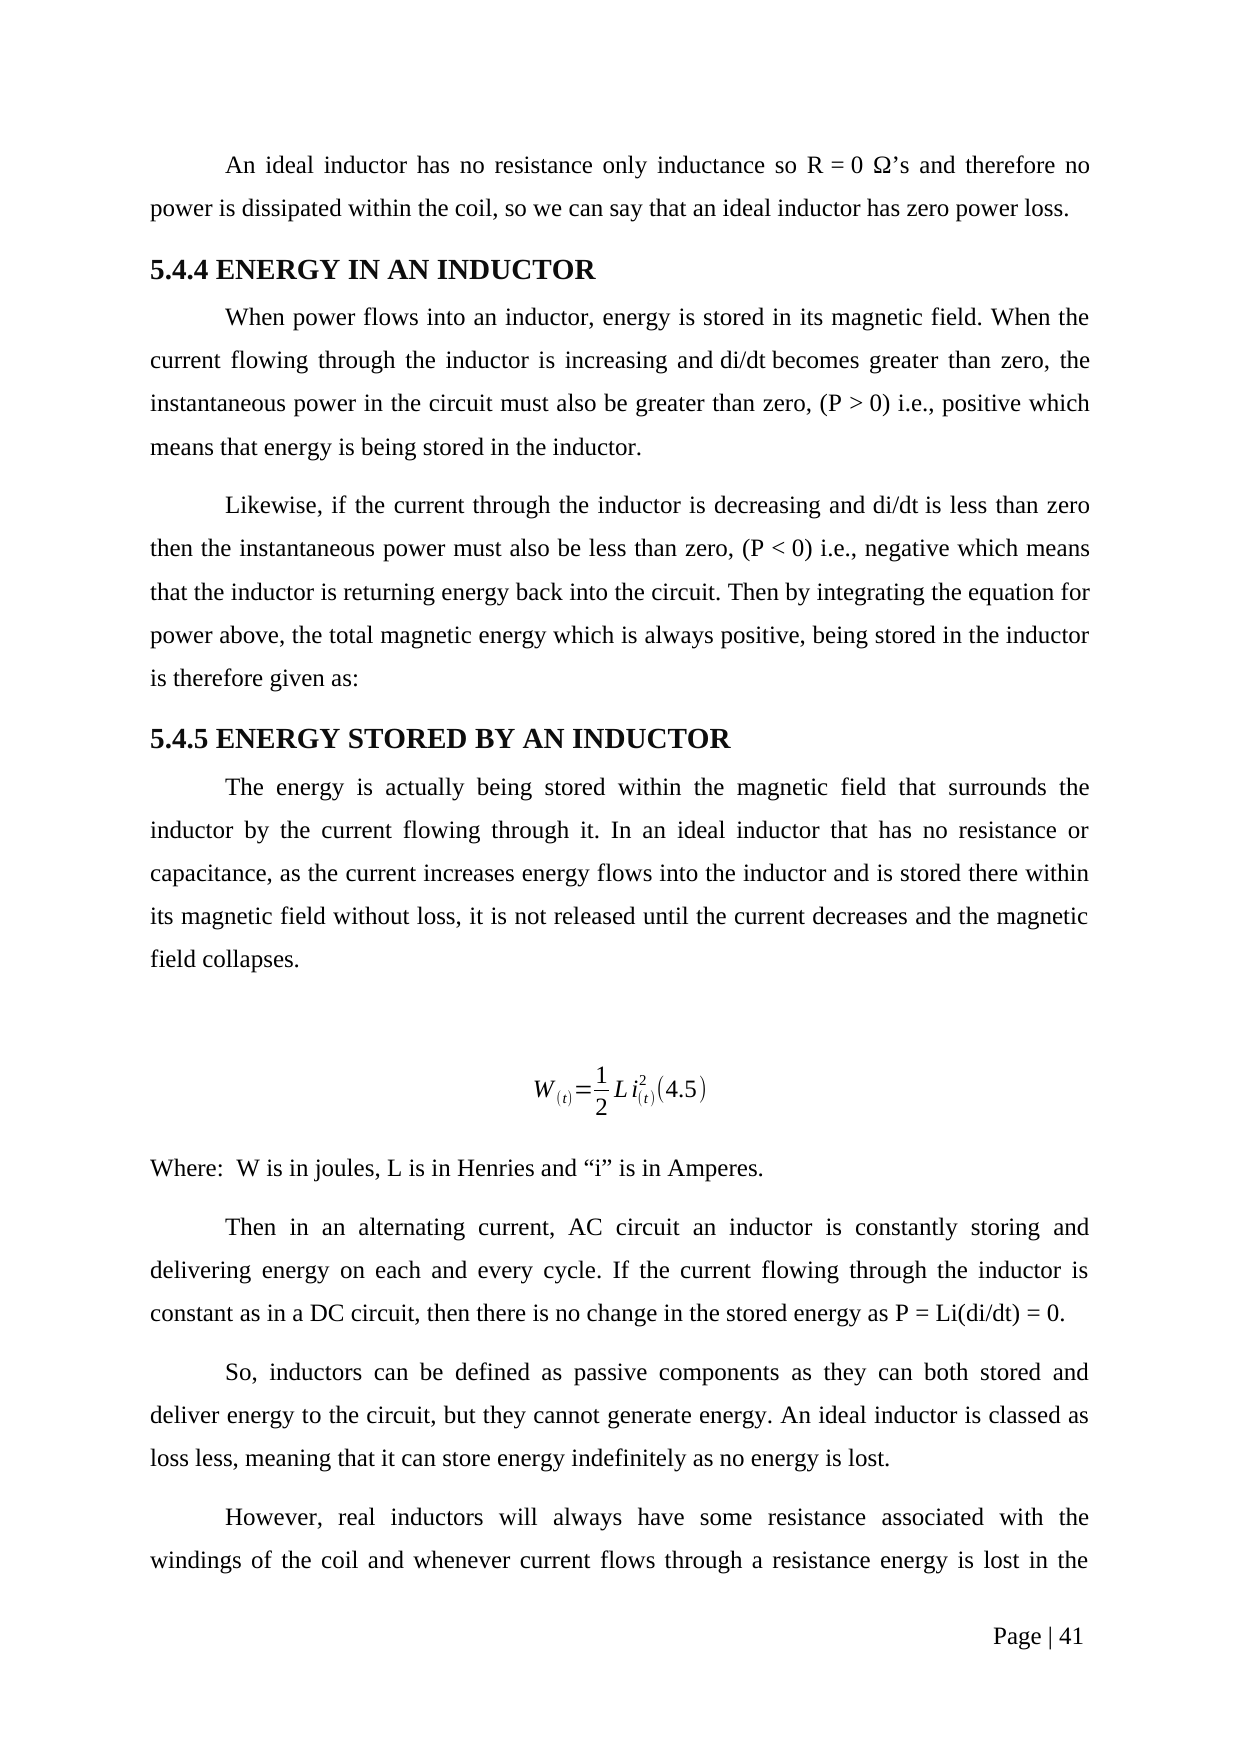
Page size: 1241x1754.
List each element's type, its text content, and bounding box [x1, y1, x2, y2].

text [150, 1502, 1090, 1574]
text The energy is actually being stored within the magnetic field that surrounds the inductor by the current flowing through it. In an ideal inductor that has no resistance or capacitance, as the current increases energy flows into the inductor and is stored there within its magnetic field without loss, it is not released until the current decreases and the magnetic field collapses. [150, 772, 1090, 973]
text Likewise, if the current through the inductor is decreasing and di/dt is less than zero then the instantaneous power must also be less than zero, (P < 0) i.e., negative which means that the inductor is returning energy back into the circuit. Then by integrating the equation for power above, the total magnetic energy which is always positive, being stored in the inductor is therefore given as: [150, 490, 1090, 692]
text So, inductors can be defined as passive components as they can both stored and deliver energy to the circuit, but they cannot generate energy. An ideal inductor is classed as loss less, meaning that it can store energy indefinitely as no energy is lost. [150, 1357, 1090, 1472]
text Then in an alternating current, AC circuit an inductor is constantly storing and delivering energy on each and every cycle. If the current flowing through the inductor is constant as in a DC circuit, then there is no change in the stored energy as P = Li(di/dt) = 0. [150, 1212, 1090, 1327]
text Where: W is in joules, L is in Henries and “i” is in Amperes. [150, 1153, 1090, 1182]
text When power flows into an inductor, energy is stored in its magnetic field. When the current flowing through the inductor is increasing and di/dt becomes greater than zero, the instantaneous power in the circuit must also be greater than zero, (P > 0) i.e., positive which means that energy is being stored in the inductor. [150, 302, 1090, 460]
subtitle 5.4.4 ENERGY IN AN INDUCTOR [150, 252, 1090, 285]
text An ideal inductor has no resistance only inductance so R = 0 Ω’s and therefore no power is dissipated within the coil, so we can say that an ideal inductor has zero power loss. [150, 150, 1090, 222]
subtitle 5.4.5 ENERGY STORED BY AN INDUCTOR [150, 722, 1090, 755]
